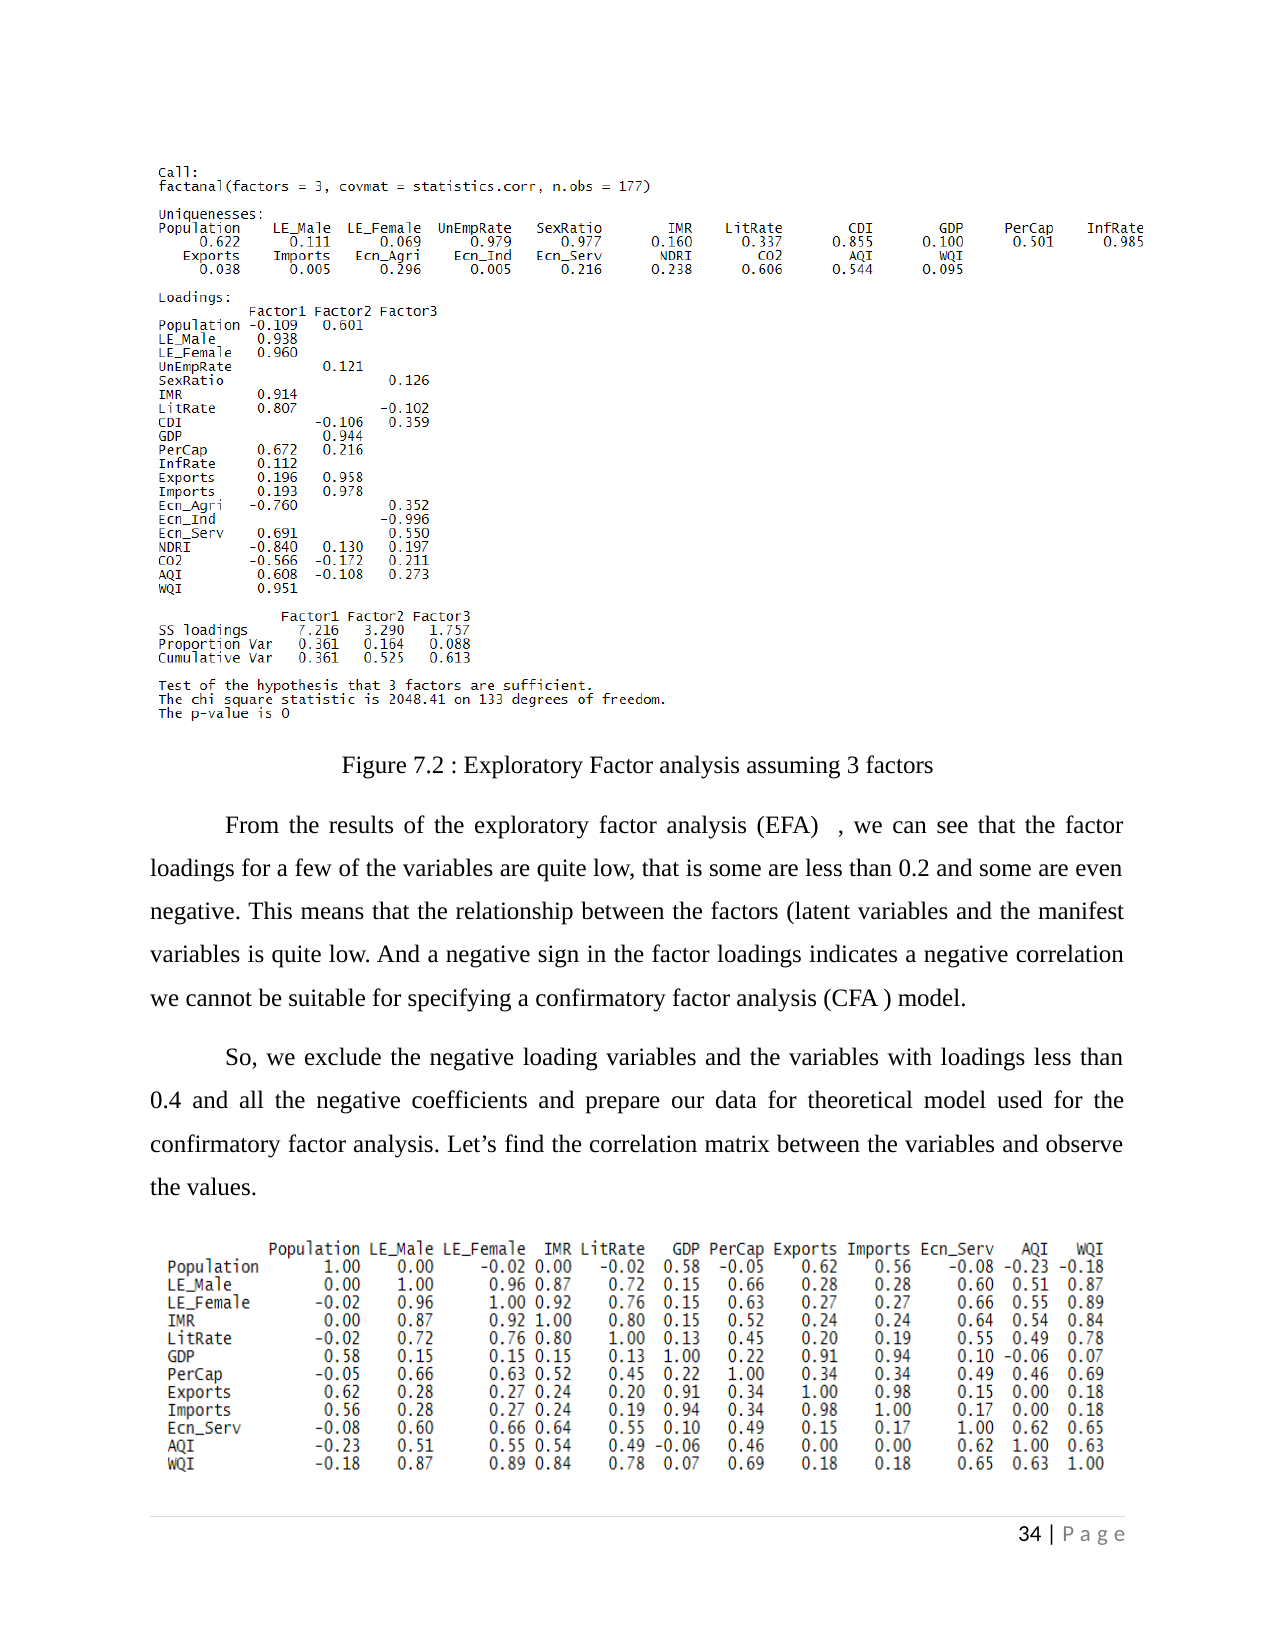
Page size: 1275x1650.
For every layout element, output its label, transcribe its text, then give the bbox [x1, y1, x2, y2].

text From the results of the exploratory factor analysis (EFA) , we can see that the factor loadings for a few of the variables are quite low, that is some are less than 0.2 and some are even negative. This means that the relationship between the factors (latent variables and the manifest variables is quite low. And a negative sign in the factor loadings indicates a negative correlation we cannot be suitable for specifying a confirmatory factor analysis (CFA ) model. [150, 810, 1125, 1011]
text So, we exclude the negative loading variables and the variables with loadings less than 0.4 and all the negative coefficients and prepare our data for theoretical model used for the confirmatory factor analysis. Let’s find the correlation matrix between the variables and observe the values. [150, 1042, 1125, 1201]
picture [157, 1231, 1118, 1478]
picture [150, 150, 1153, 736]
text Figure 7.2 : Exploratory Factor analysis assuming 3 factors [150, 736, 1125, 779]
